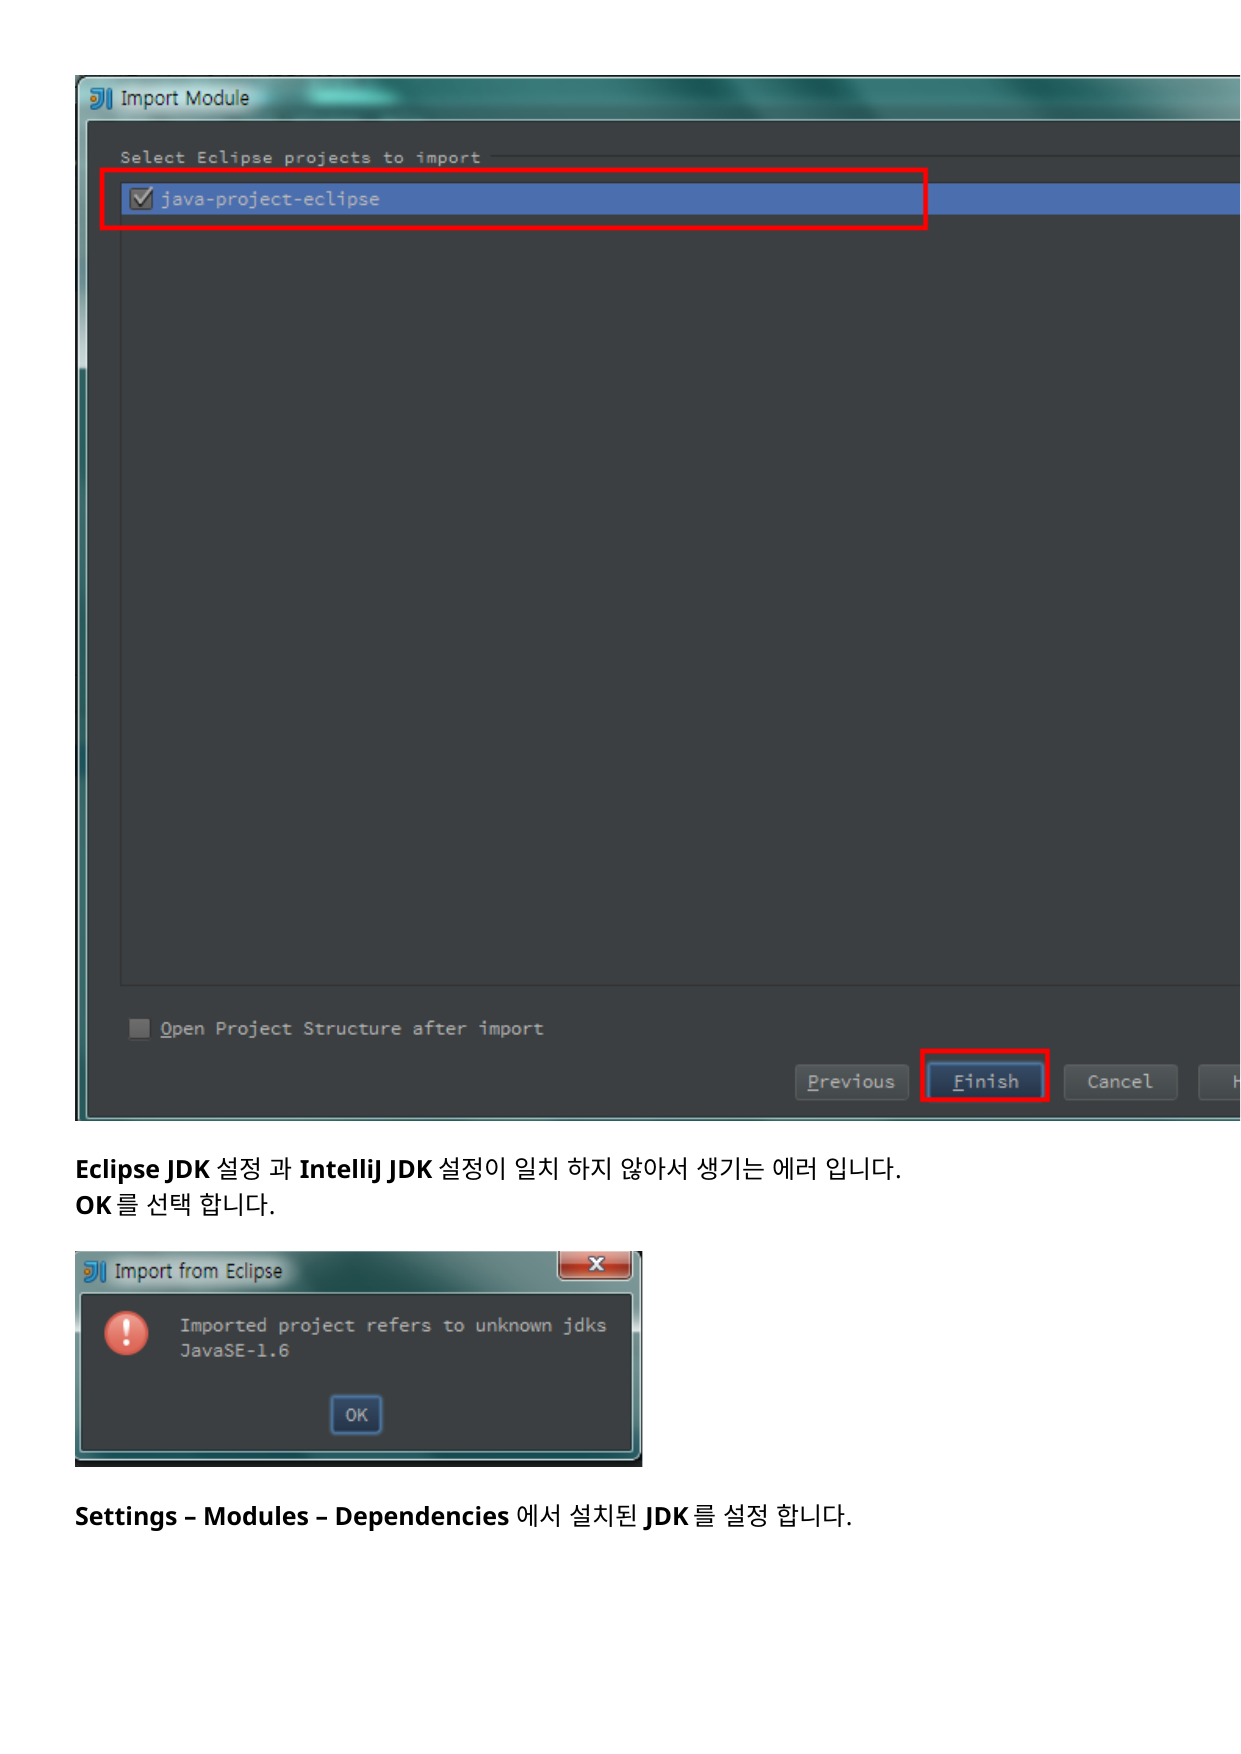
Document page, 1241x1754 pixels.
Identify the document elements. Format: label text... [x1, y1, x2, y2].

picture [75, 1251, 643, 1467]
text Eclipse JDK 설정 과 IntelliJ JDK 설정이 일치 하지 않아서 생기는 에러 입니다. OK를 선택 합니다. [75, 1149, 1165, 1222]
text Settings – Modules – Dependencies 에서 설치된 JDK를 설정 합니다. [75, 1496, 1165, 1532]
picture [75, 75, 1241, 1121]
